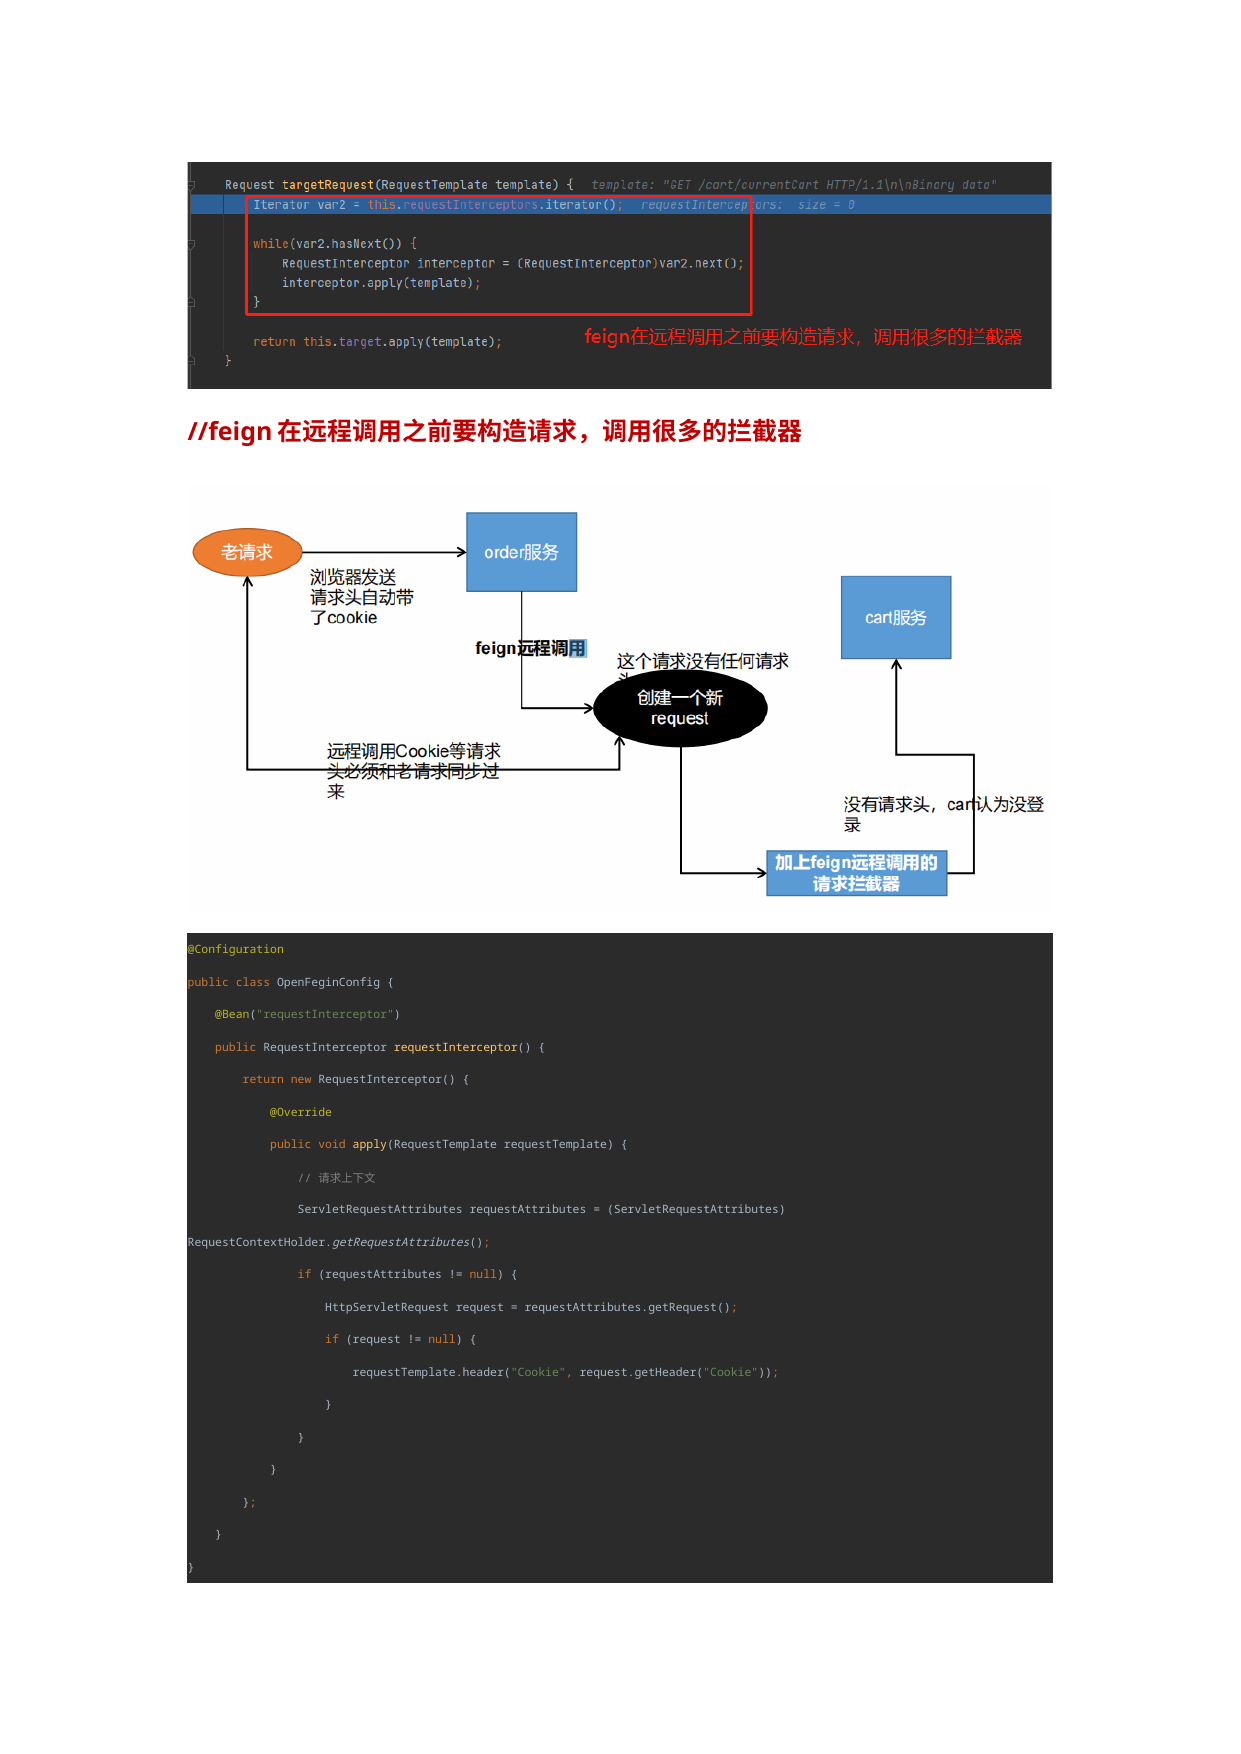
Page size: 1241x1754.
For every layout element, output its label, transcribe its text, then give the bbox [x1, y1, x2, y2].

text } [187, 1421, 1053, 1453]
text } [187, 1388, 1053, 1421]
text } [187, 1518, 1053, 1551]
text // 请求上下文 [187, 1161, 1053, 1193]
list //feign在远程调用之前要构造请求，调用很多的拦截器 [187, 397, 1053, 462]
text public void apply(RequestTemplate requestTemplate) { [187, 1128, 1053, 1161]
text } [187, 1453, 1053, 1486]
text public class OpenFeginConfig { [187, 966, 1053, 998]
text if (request != null) { [187, 1323, 1053, 1356]
text @Override [187, 1096, 1053, 1128]
text if (requestAttributes != null) { [187, 1258, 1053, 1291]
picture [187, 484, 1053, 912]
text HttpServletRequest request = requestAttributes.getRequest(); [187, 1291, 1053, 1323]
text @Bean("requestInterceptor") [187, 998, 1053, 1031]
text public RequestInterceptor requestInterceptor() { [187, 1031, 1053, 1063]
text @Configuration [187, 933, 1053, 966]
text } [187, 1551, 1053, 1583]
picture [187, 162, 1052, 389]
text return new RequestInterceptor() { [187, 1063, 1053, 1096]
text requestTemplate.header("Cookie", request.getHeader("Cookie")); [187, 1356, 1053, 1388]
text }; [187, 1486, 1053, 1518]
text ServletRequestAttributes requestAttributes = (ServletRequestAttributes) RequestContextHolder.getRequestAttributes(); [187, 1193, 1053, 1258]
